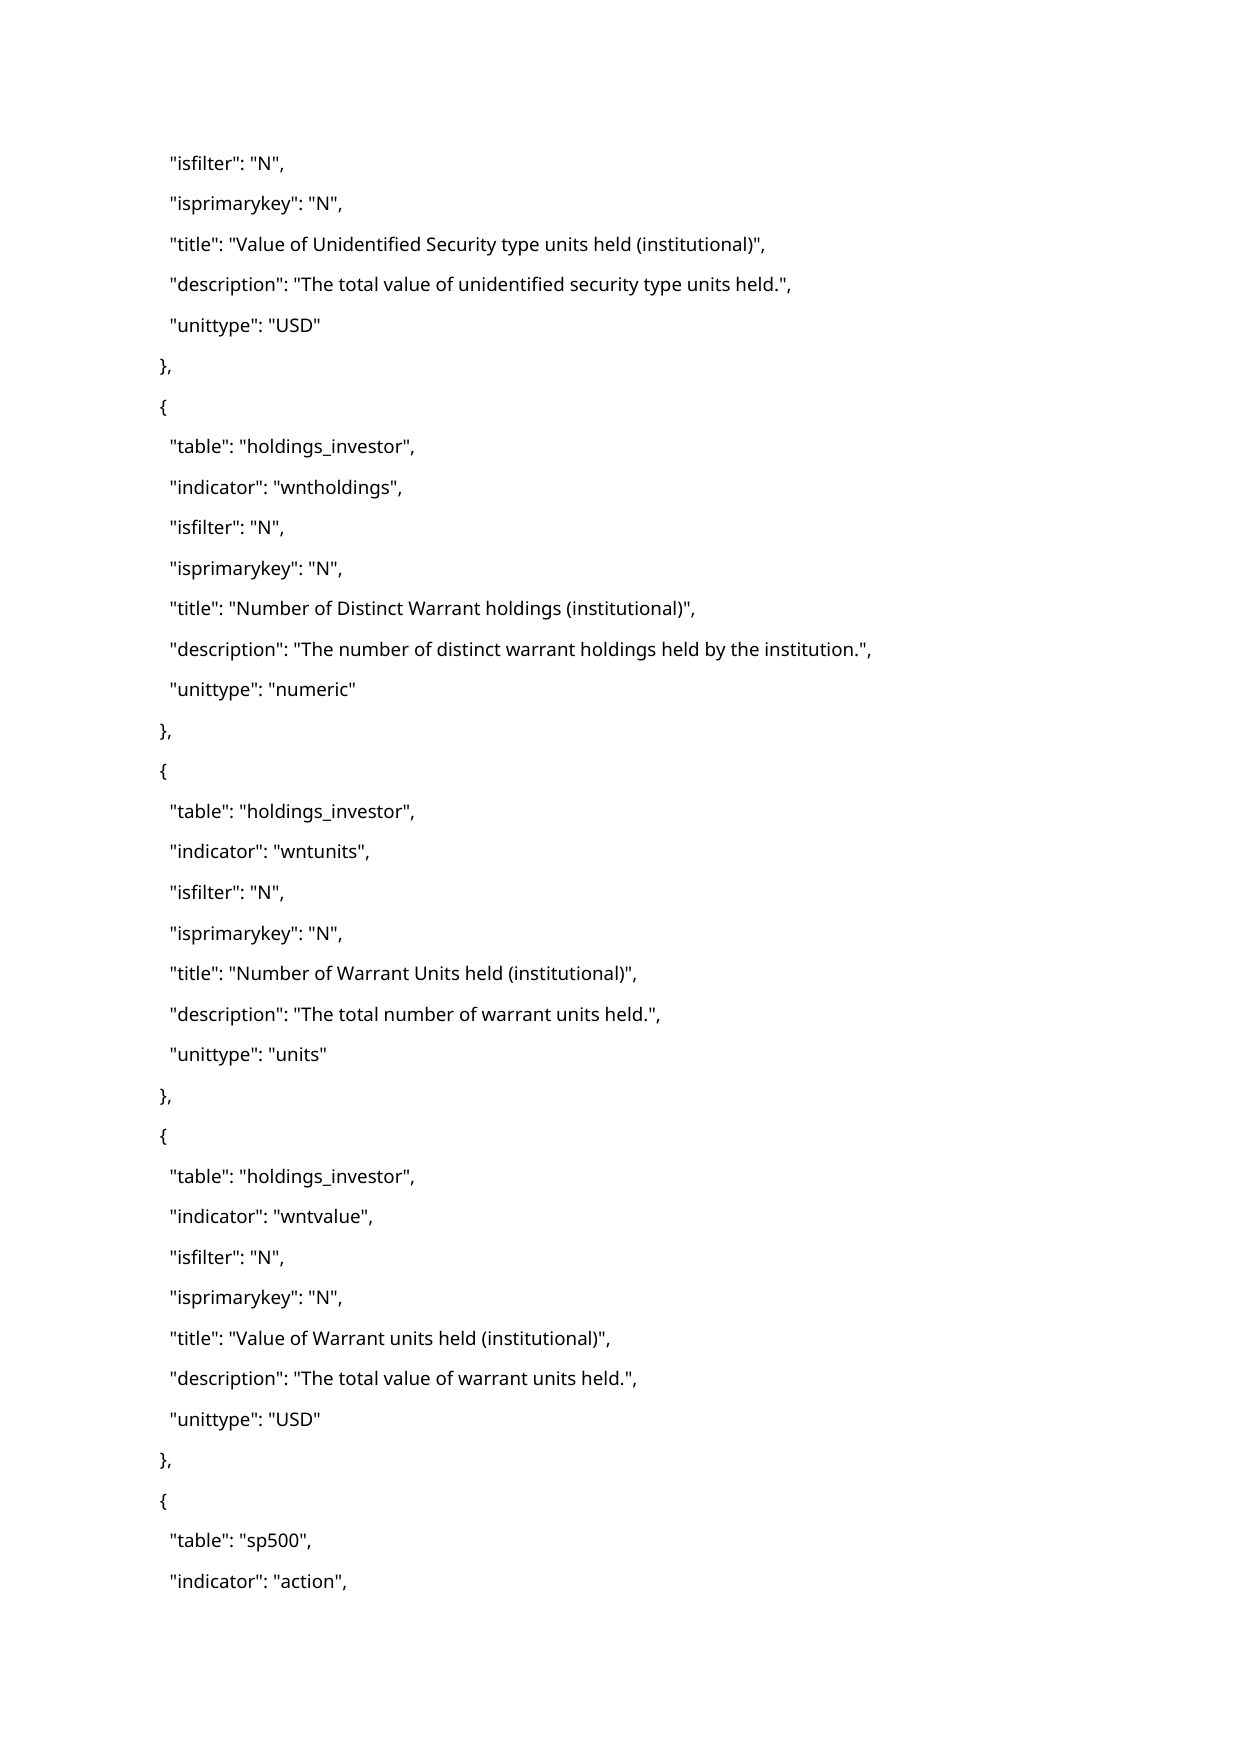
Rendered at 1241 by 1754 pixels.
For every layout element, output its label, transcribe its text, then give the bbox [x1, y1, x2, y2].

text { [150, 758, 1090, 783]
text "unittype": "USD" [150, 1406, 1090, 1432]
text "indicator": "action", [150, 1568, 1090, 1594]
text "description": "The number of distinct warrant holdings held by the institution.", [150, 636, 1090, 662]
text "isprimarykey": "N", [150, 1284, 1090, 1310]
text "isfilter": "N", [150, 515, 1090, 540]
text { [150, 1487, 1090, 1513]
text "isfilter": "N", [150, 879, 1090, 905]
text }, [150, 1447, 1090, 1472]
text "isprimarykey": "N", [150, 920, 1090, 945]
text "title": "Value of Warrant units held (institutional)", [150, 1325, 1090, 1351]
text { [150, 1122, 1090, 1148]
text }, [150, 717, 1090, 743]
text "description": "The total value of warrant units held.", [150, 1366, 1090, 1391]
text "isprimarykey": "N", [150, 191, 1090, 216]
text "description": "The total value of unidentified security type units held.", [150, 272, 1090, 297]
text "table": "sp500", [150, 1528, 1090, 1553]
text { [150, 393, 1090, 419]
text }, [150, 1082, 1090, 1107]
text "indicator": "wntunits", [150, 839, 1090, 864]
text "isfilter": "N", [150, 1244, 1090, 1269]
text "description": "The total number of warrant units held.", [150, 1001, 1090, 1026]
text }, [150, 353, 1090, 378]
text "table": "holdings_investor", [150, 434, 1090, 459]
text "table": "holdings_investor", [150, 1163, 1090, 1188]
text "unittype": "USD" [150, 312, 1090, 338]
text "title": "Value of Unidentified Security type units held (institutional)", [150, 231, 1090, 257]
text "unittype": "units" [150, 1041, 1090, 1067]
text "table": "holdings_investor", [150, 798, 1090, 824]
text "title": "Number of Distinct Warrant holdings (institutional)", [150, 596, 1090, 621]
text "title": "Number of Warrant Units held (institutional)", [150, 960, 1090, 986]
text "indicator": "wntholdings", [150, 474, 1090, 500]
text "isprimarykey": "N", [150, 555, 1090, 581]
text "unittype": "numeric" [150, 677, 1090, 702]
text "indicator": "wntvalue", [150, 1203, 1090, 1229]
text "isfilter": "N", [150, 150, 1090, 176]
